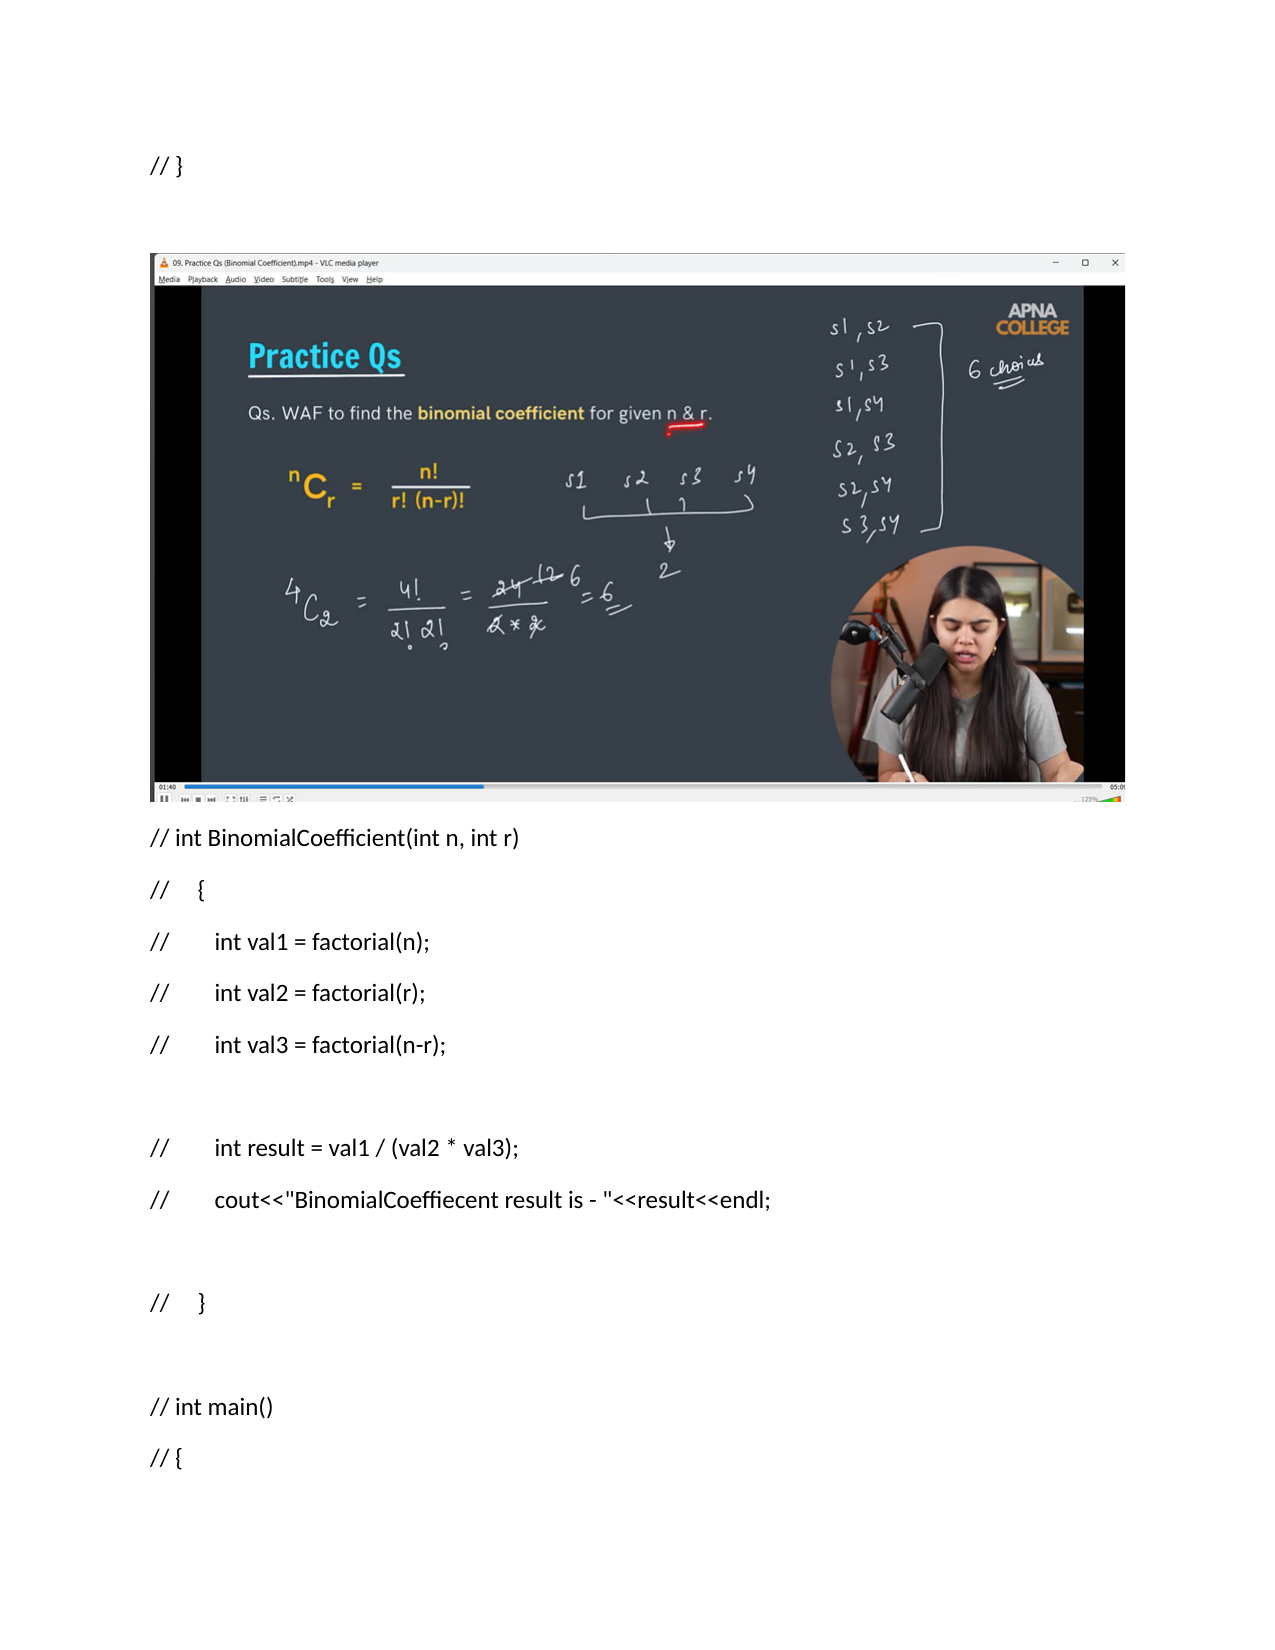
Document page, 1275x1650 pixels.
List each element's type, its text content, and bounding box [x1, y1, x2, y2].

text // { [150, 1442, 1125, 1473]
text // int main() [150, 1391, 1125, 1421]
text // int result = val1 / (val2 * val3); [150, 1132, 1125, 1163]
text // cout<<"BinomialCoeffiecent result is - "<<result<<endl; [150, 1184, 1125, 1214]
text // } [150, 150, 1125, 181]
text // int BinomialCoefficient(int n, int r) [150, 822, 1125, 853]
text // } [150, 1287, 1125, 1318]
text // { [150, 874, 1125, 904]
picture [150, 253, 1125, 802]
text // int val1 = factorial(n); [150, 926, 1125, 956]
text // int val3 = factorial(n-r); [150, 1029, 1125, 1059]
text // int val2 = factorial(r); [150, 977, 1125, 1008]
